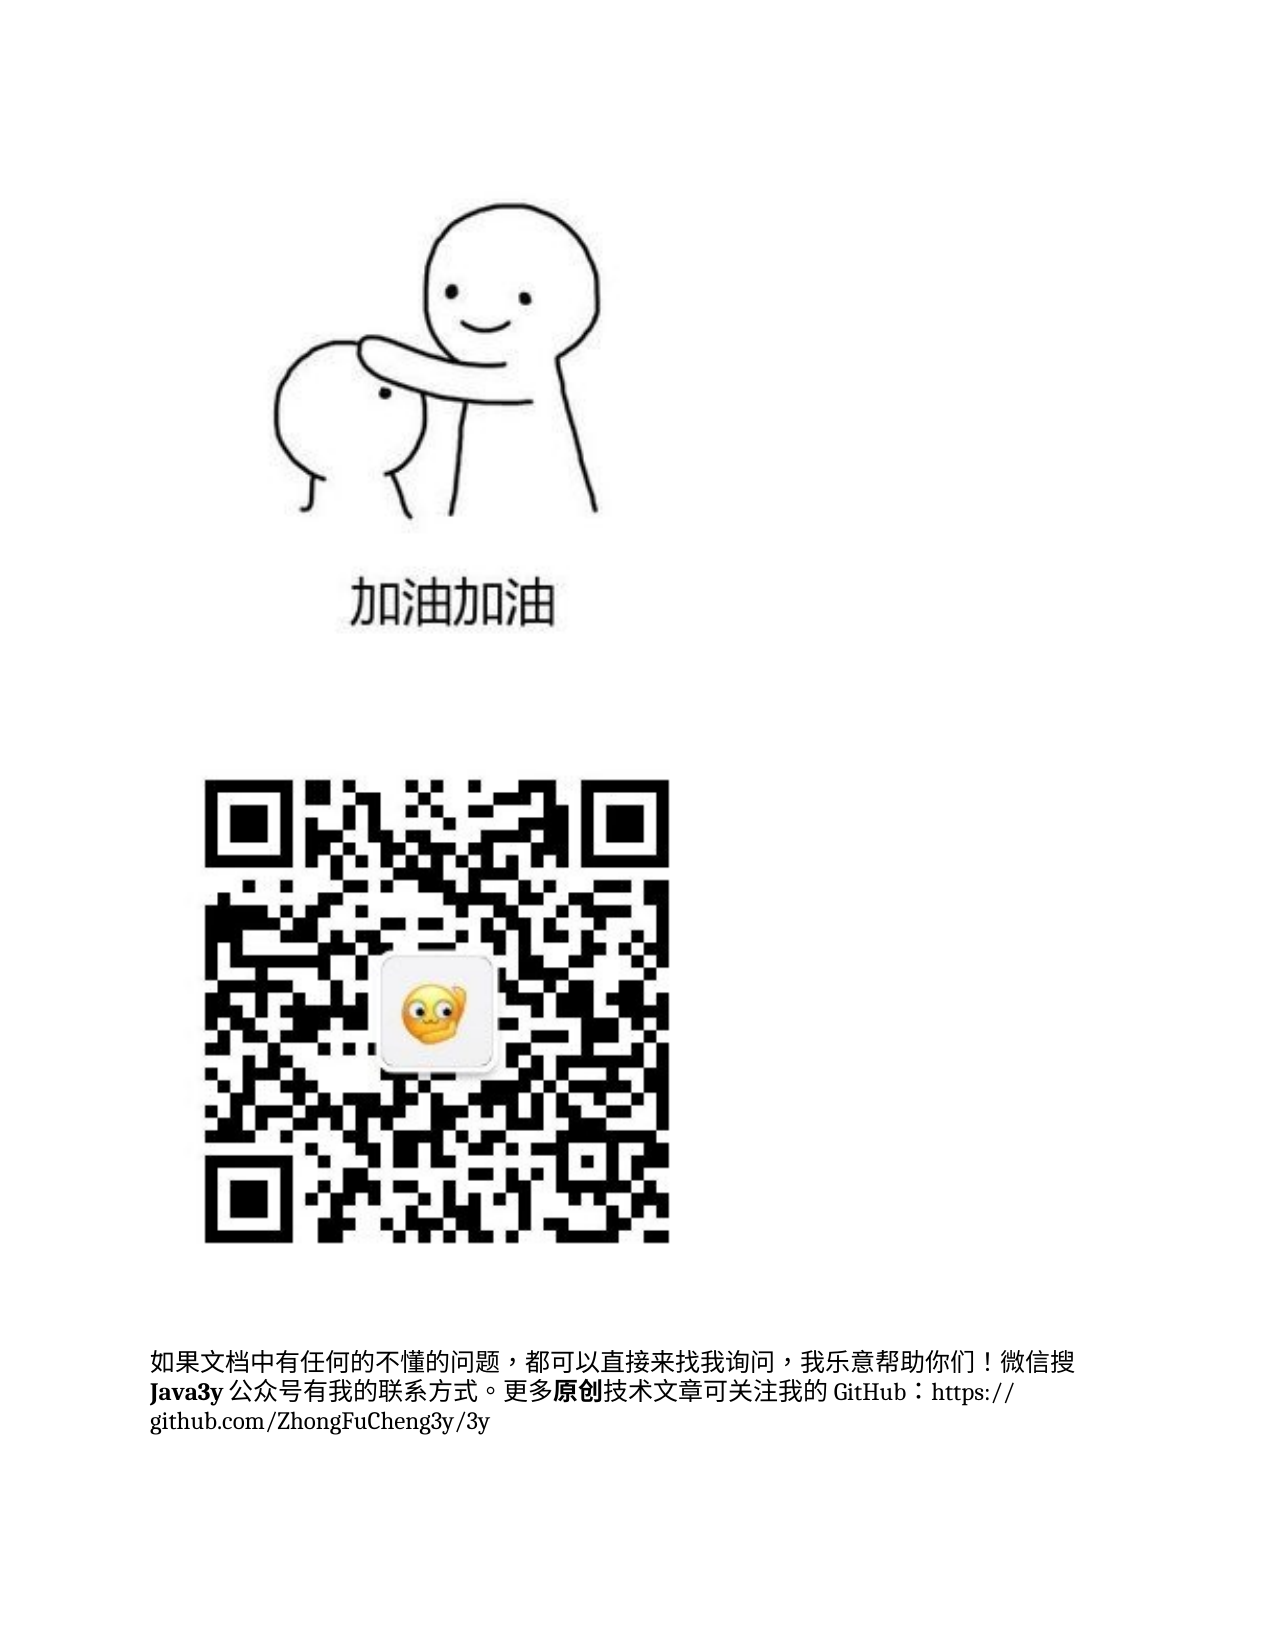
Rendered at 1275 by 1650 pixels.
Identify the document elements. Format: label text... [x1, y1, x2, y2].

picture [168, 743, 707, 1281]
picture [168, 150, 700, 682]
text 如果⽂档中有任何的不懂的问题，都可以直接来找我询问，我乐意帮助你们！微信搜Java3y公众号有我的联系⽅式。更多原创技术⽂章可关注我的GitHub：https://github.com/ZhongFuCheng3y/3y [150, 1349, 1125, 1435]
